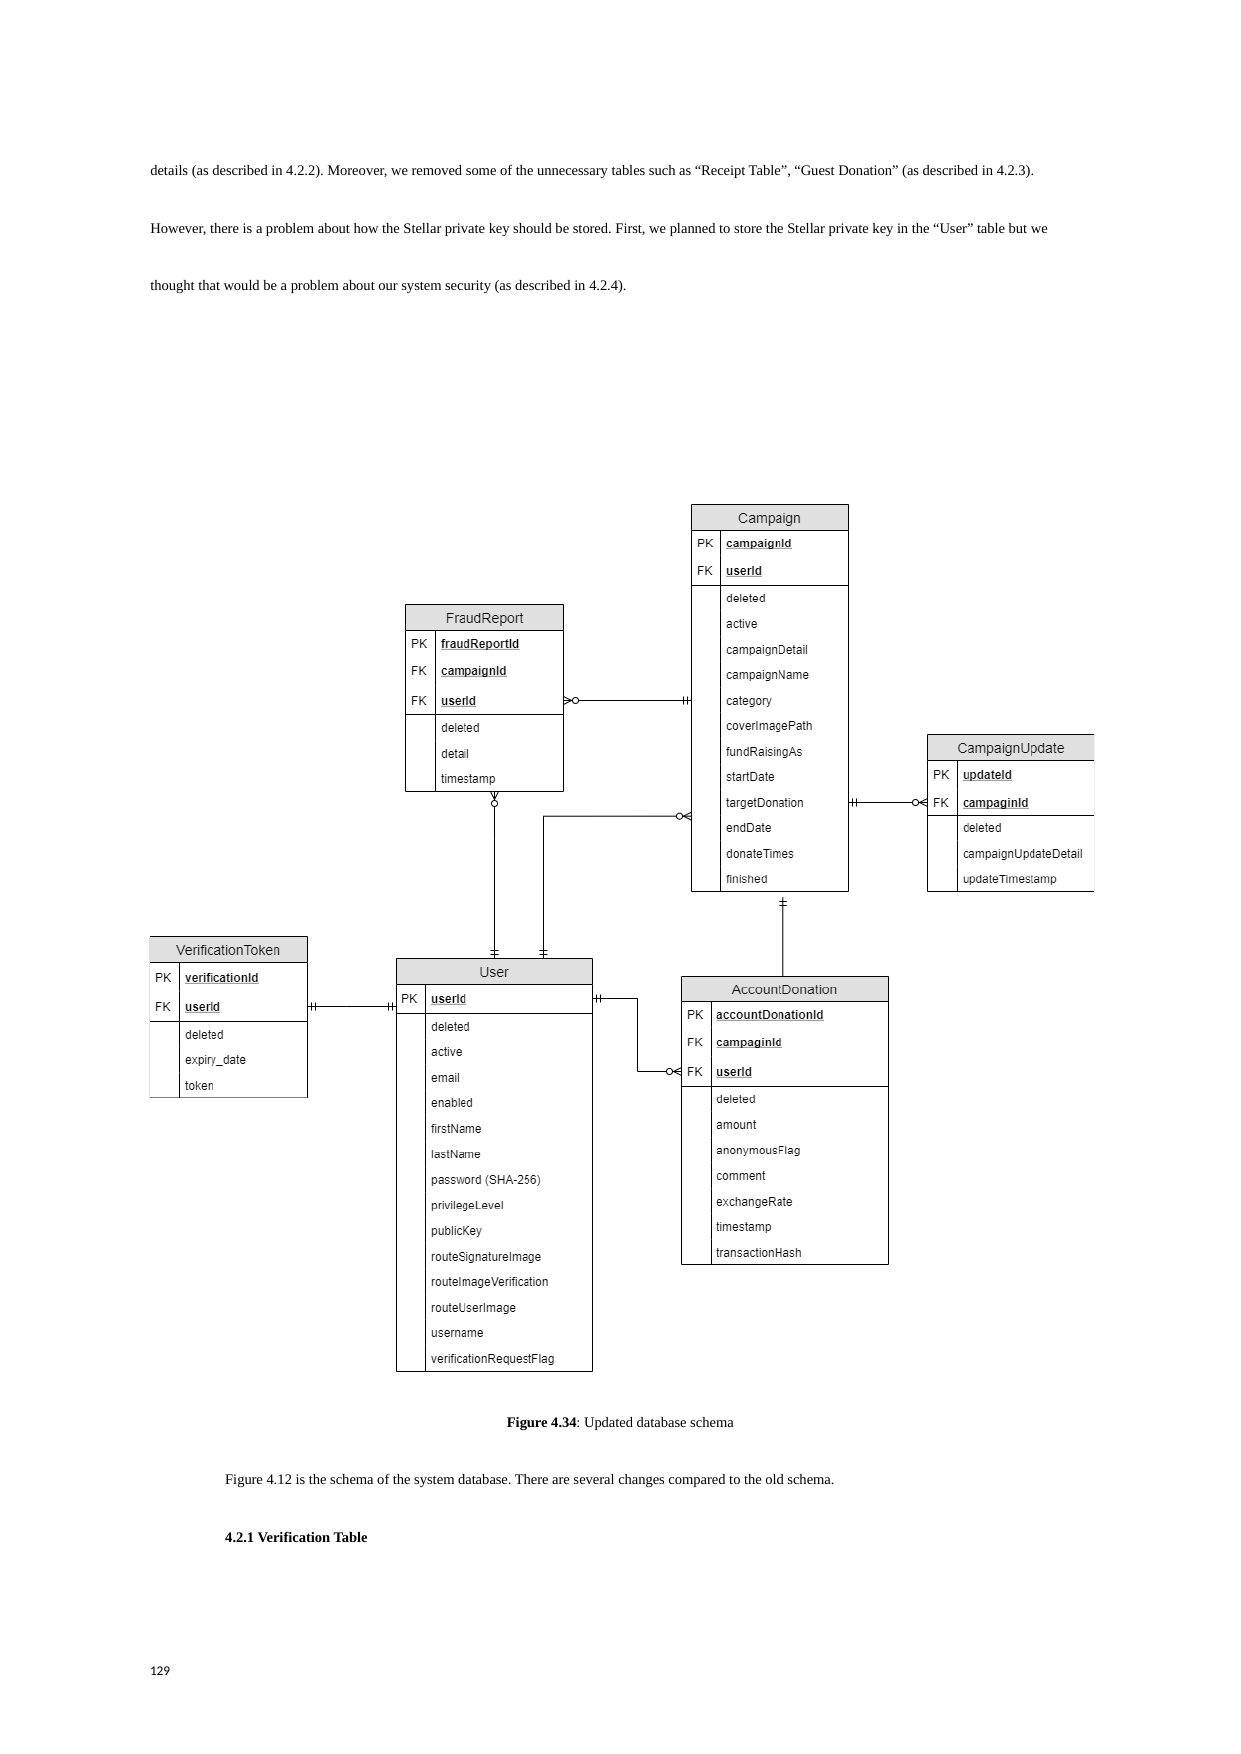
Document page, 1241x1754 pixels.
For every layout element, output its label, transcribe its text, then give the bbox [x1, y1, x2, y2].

text 4.2.1 Verification Table [150, 1517, 1090, 1545]
text Figure 4.12 is the schema of the system database. There are several changes compared to the old schema. [150, 1459, 1090, 1488]
picture [149, 380, 1095, 1374]
text Figure 4.34: Updated database schema [150, 1402, 1090, 1430]
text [150, 150, 1090, 294]
